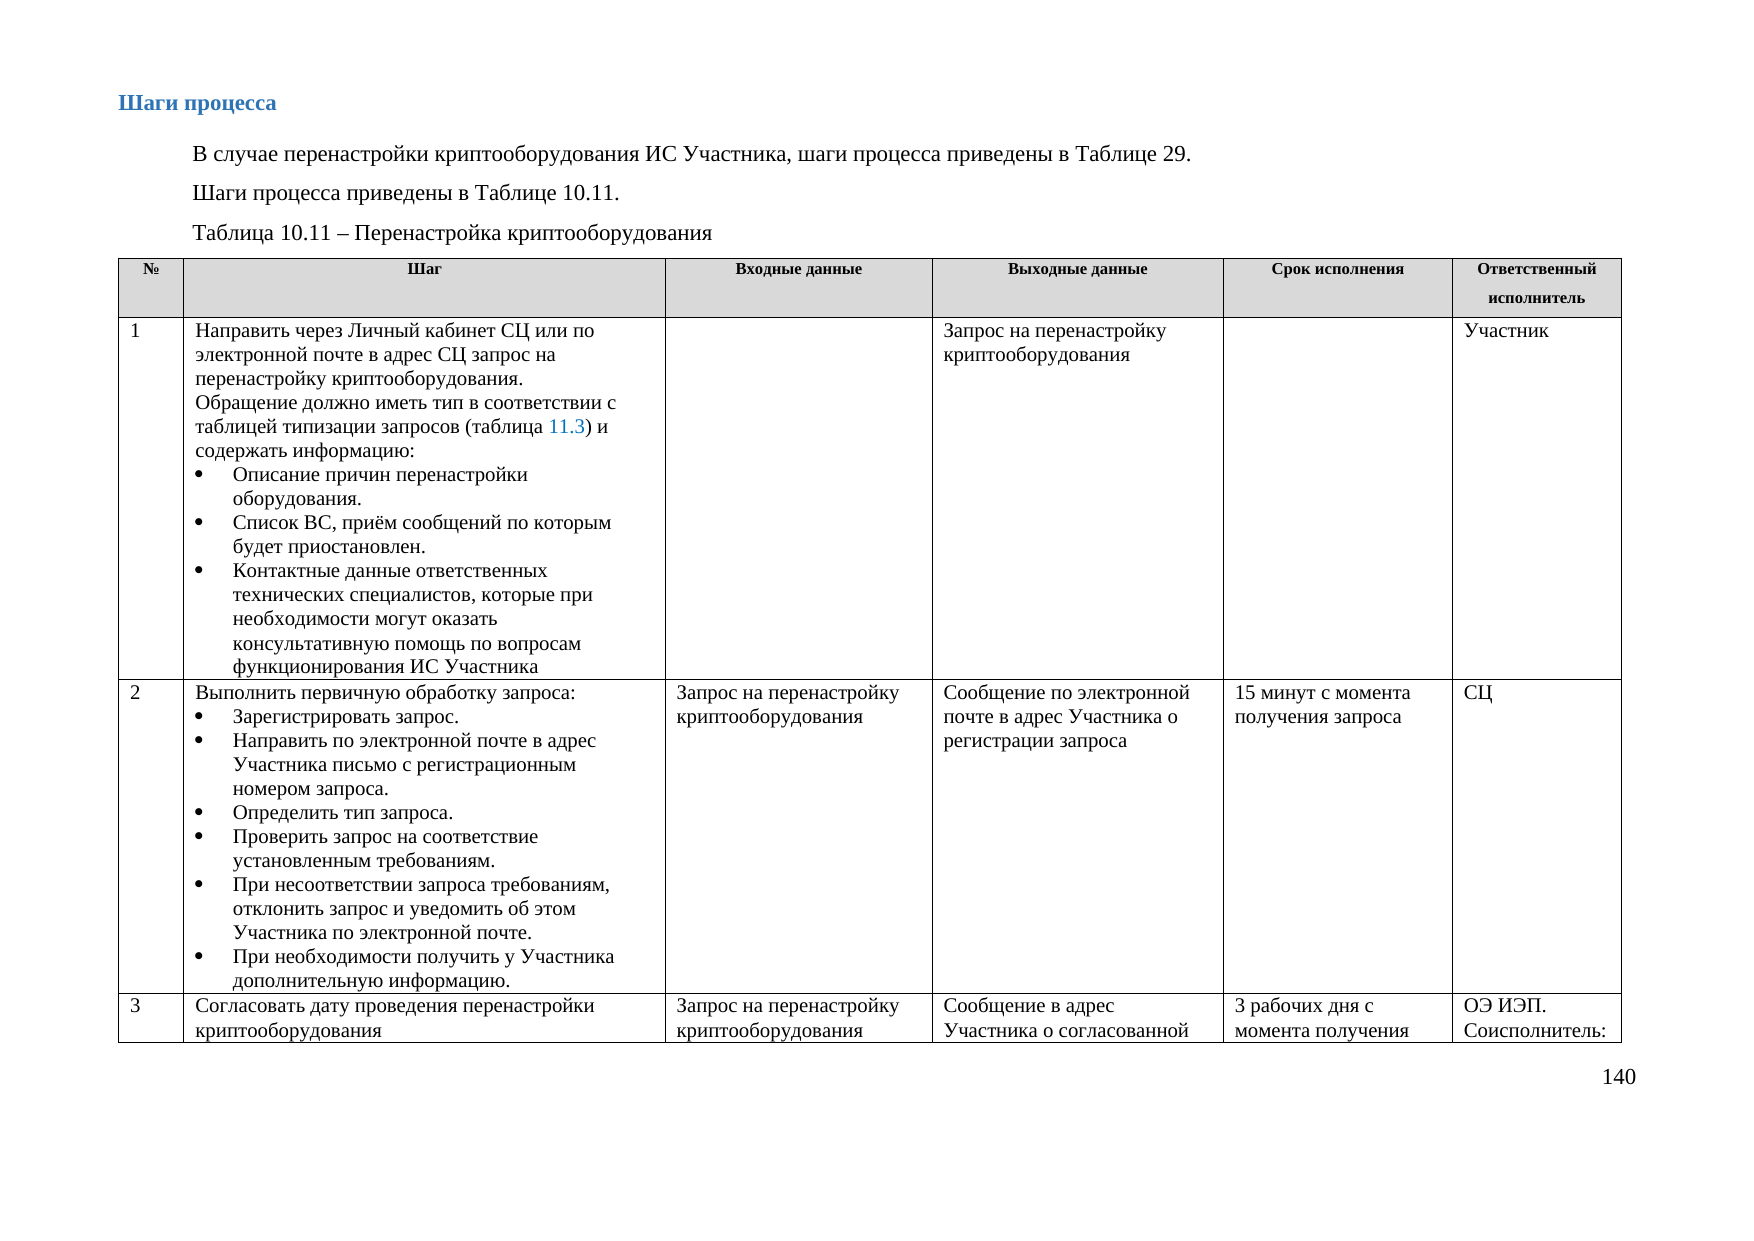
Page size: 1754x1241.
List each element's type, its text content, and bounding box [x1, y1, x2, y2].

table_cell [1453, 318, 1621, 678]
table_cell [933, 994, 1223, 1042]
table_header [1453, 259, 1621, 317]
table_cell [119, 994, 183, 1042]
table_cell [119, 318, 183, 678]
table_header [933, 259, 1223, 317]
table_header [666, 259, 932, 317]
text Шаги процесса [118, 88, 1636, 115]
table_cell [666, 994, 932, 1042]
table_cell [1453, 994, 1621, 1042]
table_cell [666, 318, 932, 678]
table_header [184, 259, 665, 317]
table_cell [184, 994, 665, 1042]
text В случае перенастройки криптооборудования ИС Участника, шаги процесса приведены в Таблице 29. [118, 139, 1636, 166]
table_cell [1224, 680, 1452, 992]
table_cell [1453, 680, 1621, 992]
text Таблица 10.11 – Перенастройка криптооборудования [118, 218, 1636, 245]
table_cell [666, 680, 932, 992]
text Шаги процесса приведены в Таблице 10.11. [118, 179, 1636, 205]
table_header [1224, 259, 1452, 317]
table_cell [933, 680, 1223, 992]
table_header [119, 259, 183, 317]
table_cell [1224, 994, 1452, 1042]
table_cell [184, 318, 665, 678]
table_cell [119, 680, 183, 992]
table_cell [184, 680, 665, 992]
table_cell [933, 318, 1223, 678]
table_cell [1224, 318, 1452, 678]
